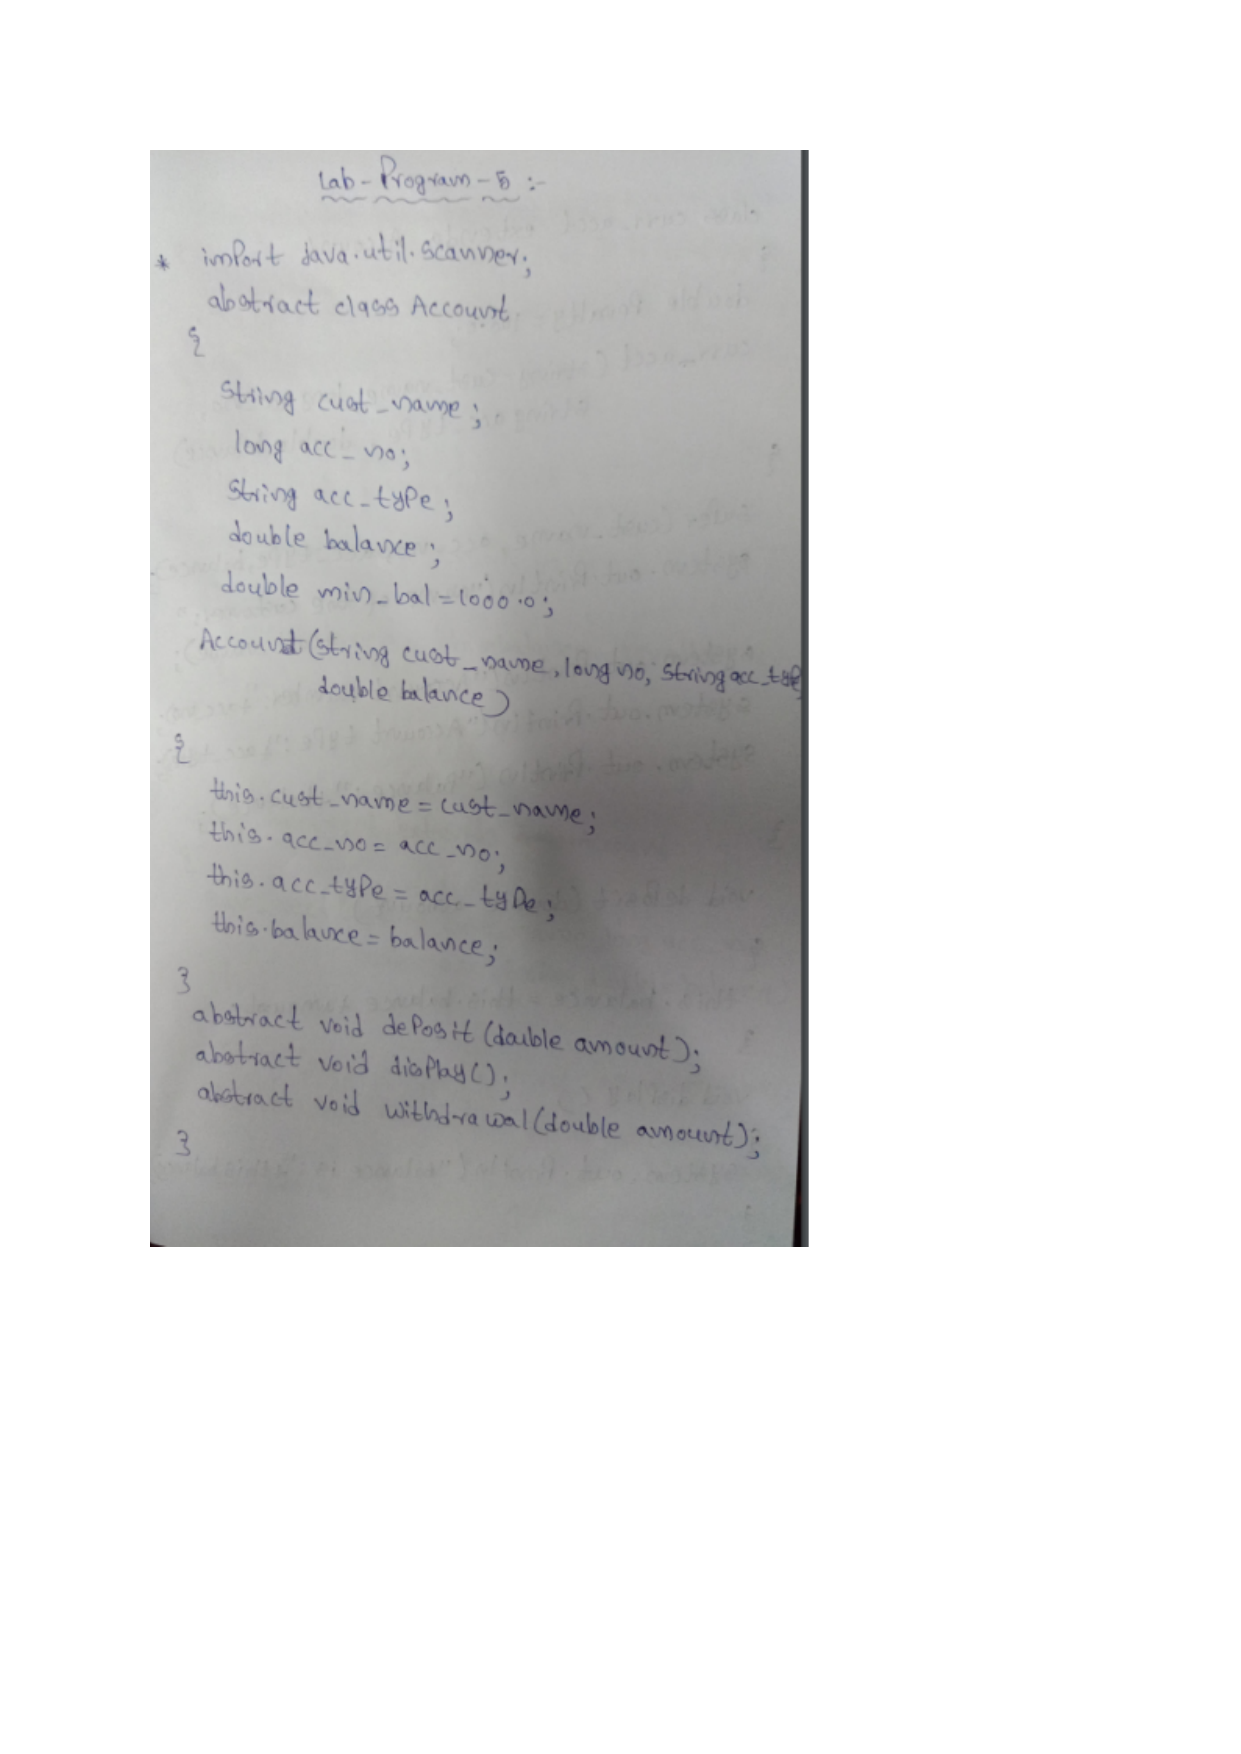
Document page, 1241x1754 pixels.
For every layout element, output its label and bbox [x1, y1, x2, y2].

picture [150, 150, 809, 1247]
